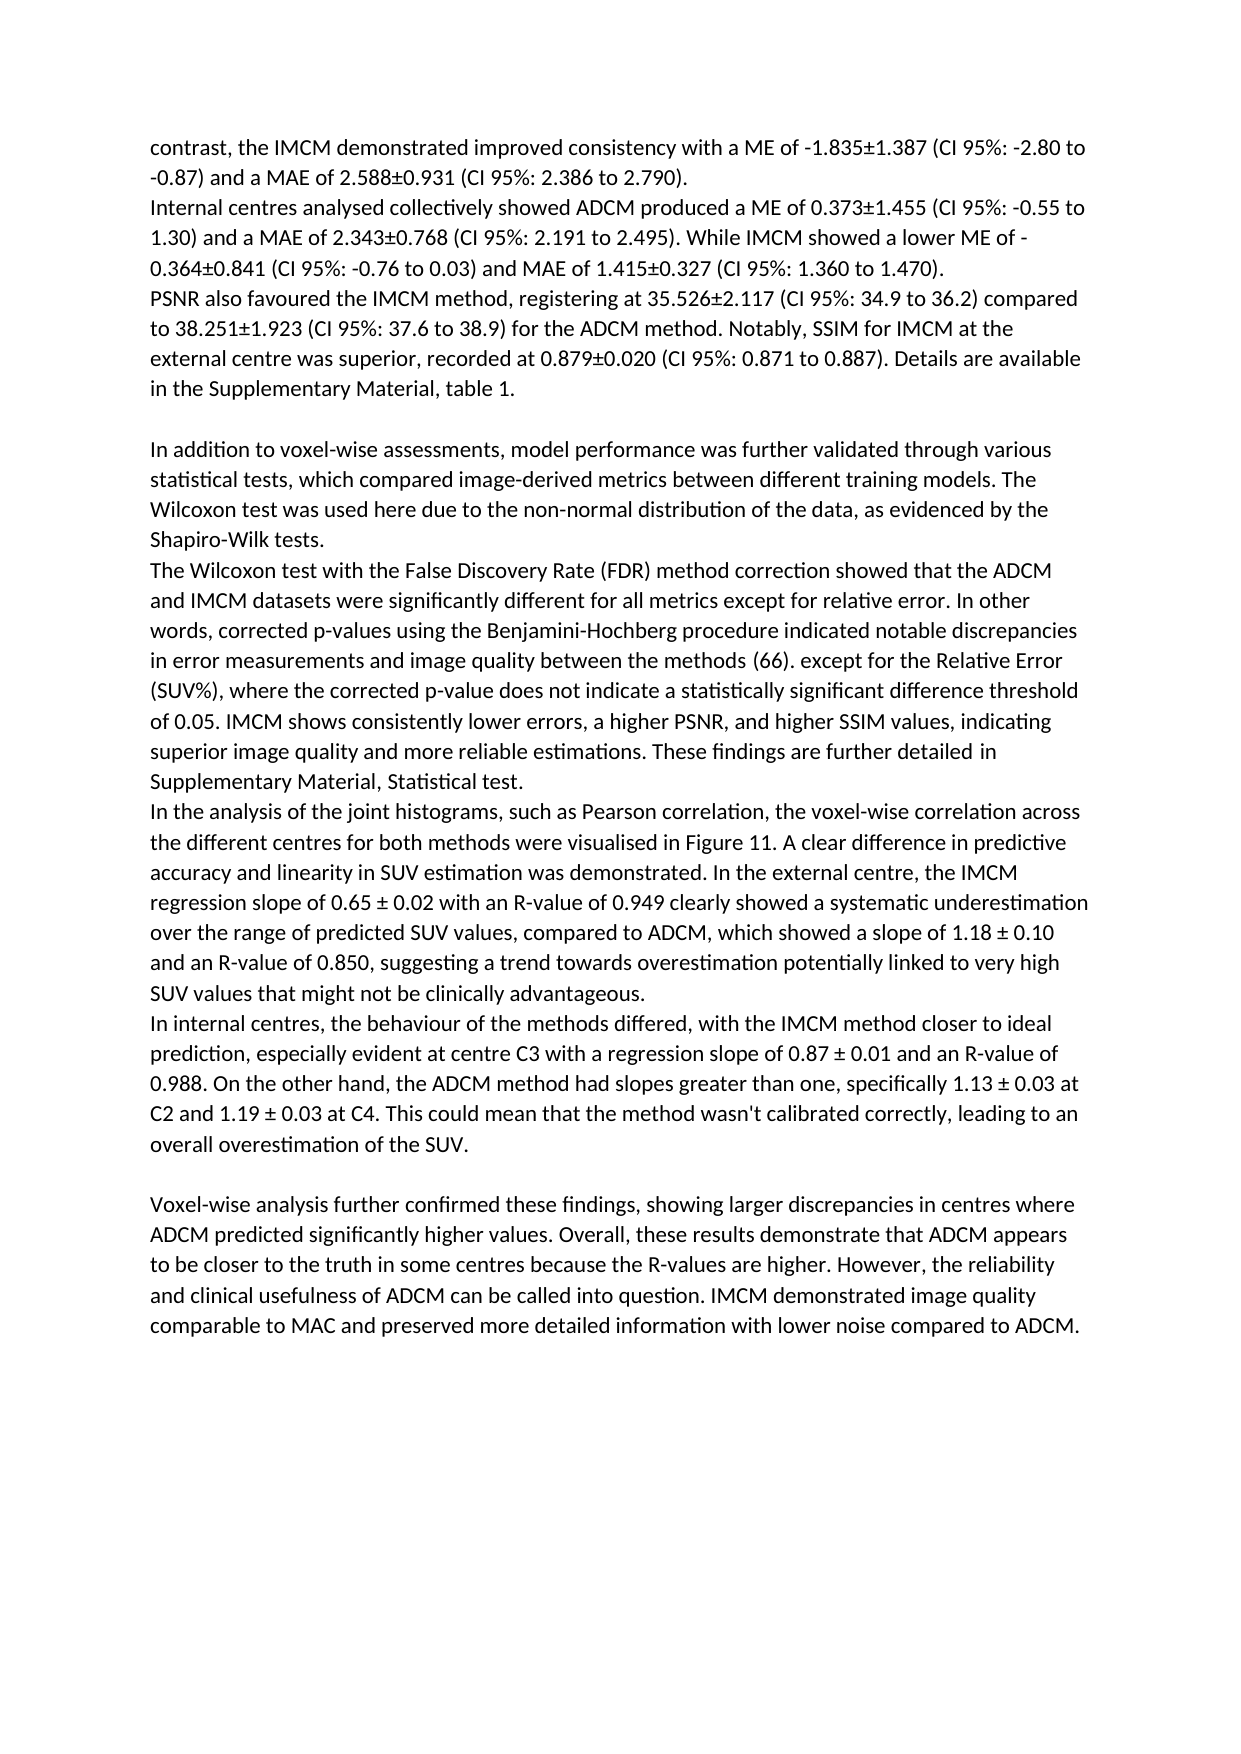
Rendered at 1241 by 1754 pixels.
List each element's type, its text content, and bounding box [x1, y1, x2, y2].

text In addition to voxel-wise assessments, model performance was further validated through various statistical tests, which compared image-derived metrics between different training models. The Wilcoxon test was used here due to the non-normal distribution of the data, as evidenced by the Shapiro-Wilk tests. [150, 435, 1090, 554]
text In internal centres, the behaviour of the methods differed, with the IMCM method closer to ideal prediction, especially evident at centre C3 with a regression slope of 0.87 ± 0.01 and an R-value of 0.988. On the other hand, the ADCM method had slopes greater than one, specifically 1.13 ± 0.03 at C2 and 1.19 ± 0.03 at C4. This could mean that the method wasn't calibrated correctly, leading to an overall overestimation of the SUV. [150, 1009, 1090, 1158]
text In the analysis of the joint histograms, such as Pearson correlation, the voxel-wise correlation across the different centres for both methods were visualised in Figure 11. A clear difference in predictive accuracy and linearity in SUV estimation was demonstrated. In the external centre, the IMCM regression slope of 0.65 ± 0.02 with an R-value of 0.949 clearly showed a systematic underestimation over the range of predicted SUV values, compared to ADCM, which showed a slope of 1.18 ± 0.10 and an R-value of 0.850, suggesting a trend towards overestimation potentially linked to very high SUV values that might not be clinically advantageous. [150, 797, 1090, 1007]
text The Wilcoxon test with the False Discovery Rate (FDR) method correction showed that the ADCM and IMCM datasets were significantly different for all metrics except for relative error. In other words, corrected p-values using the Benjamini-Hochberg procedure indicated notable discrepancies in error measurements and image quality between the methods . except for the Relative Error (SUV%), where the corrected p-value does not indicate a statistically significant difference threshold of 0.05. IMCM shows consistently lower errors, a higher PSNR, and higher SSIM values, indicating superior image quality and more reliable estimations. These findings are further detailed in Supplementary Material, Statistical test. [150, 556, 1090, 795]
text Voxel-wise analysis further confirmed these findings, showing larger discrepancies in centres where ADCM predicted significantly higher values. Overall, these results demonstrate that ADCM appears to be closer to the truth in some centres because the R-values are higher. However, the reliability and clinical usefulness of ADCM can be called into question. IMCM demonstrated image quality comparable to MAC and preserved more detailed information with lower noise compared to ADCM. [150, 1190, 1090, 1339]
text Internal centres analysed collectively showed ADCM produced a ME of 0.373±1.455 (CI 95%: -0.55 to 1.30) and a MAE of 2.343±0.768 (CI 95%: 2.191 to 2.495). While IMCM showed a lower ME of -0.364±0.841 (CI 95%: -0.76 to 0.03) and MAE of 1.415±0.327 (CI 95%: 1.360 to 1.470). [150, 193, 1090, 282]
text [150, 133, 1090, 191]
text PSNR also favoured the IMCM method, registering at 35.526±2.117 (CI 95%: 34.9 to 36.2) compared to 38.251±1.923 (CI 95%: 37.6 to 38.9) for the ADCM method. Notably, SSIM for IMCM at the external centre was superior, recorded at 0.879±0.020 (CI 95%: 0.871 to 0.887). Details are available in the Supplementary Material, table 1. [150, 284, 1090, 403]
